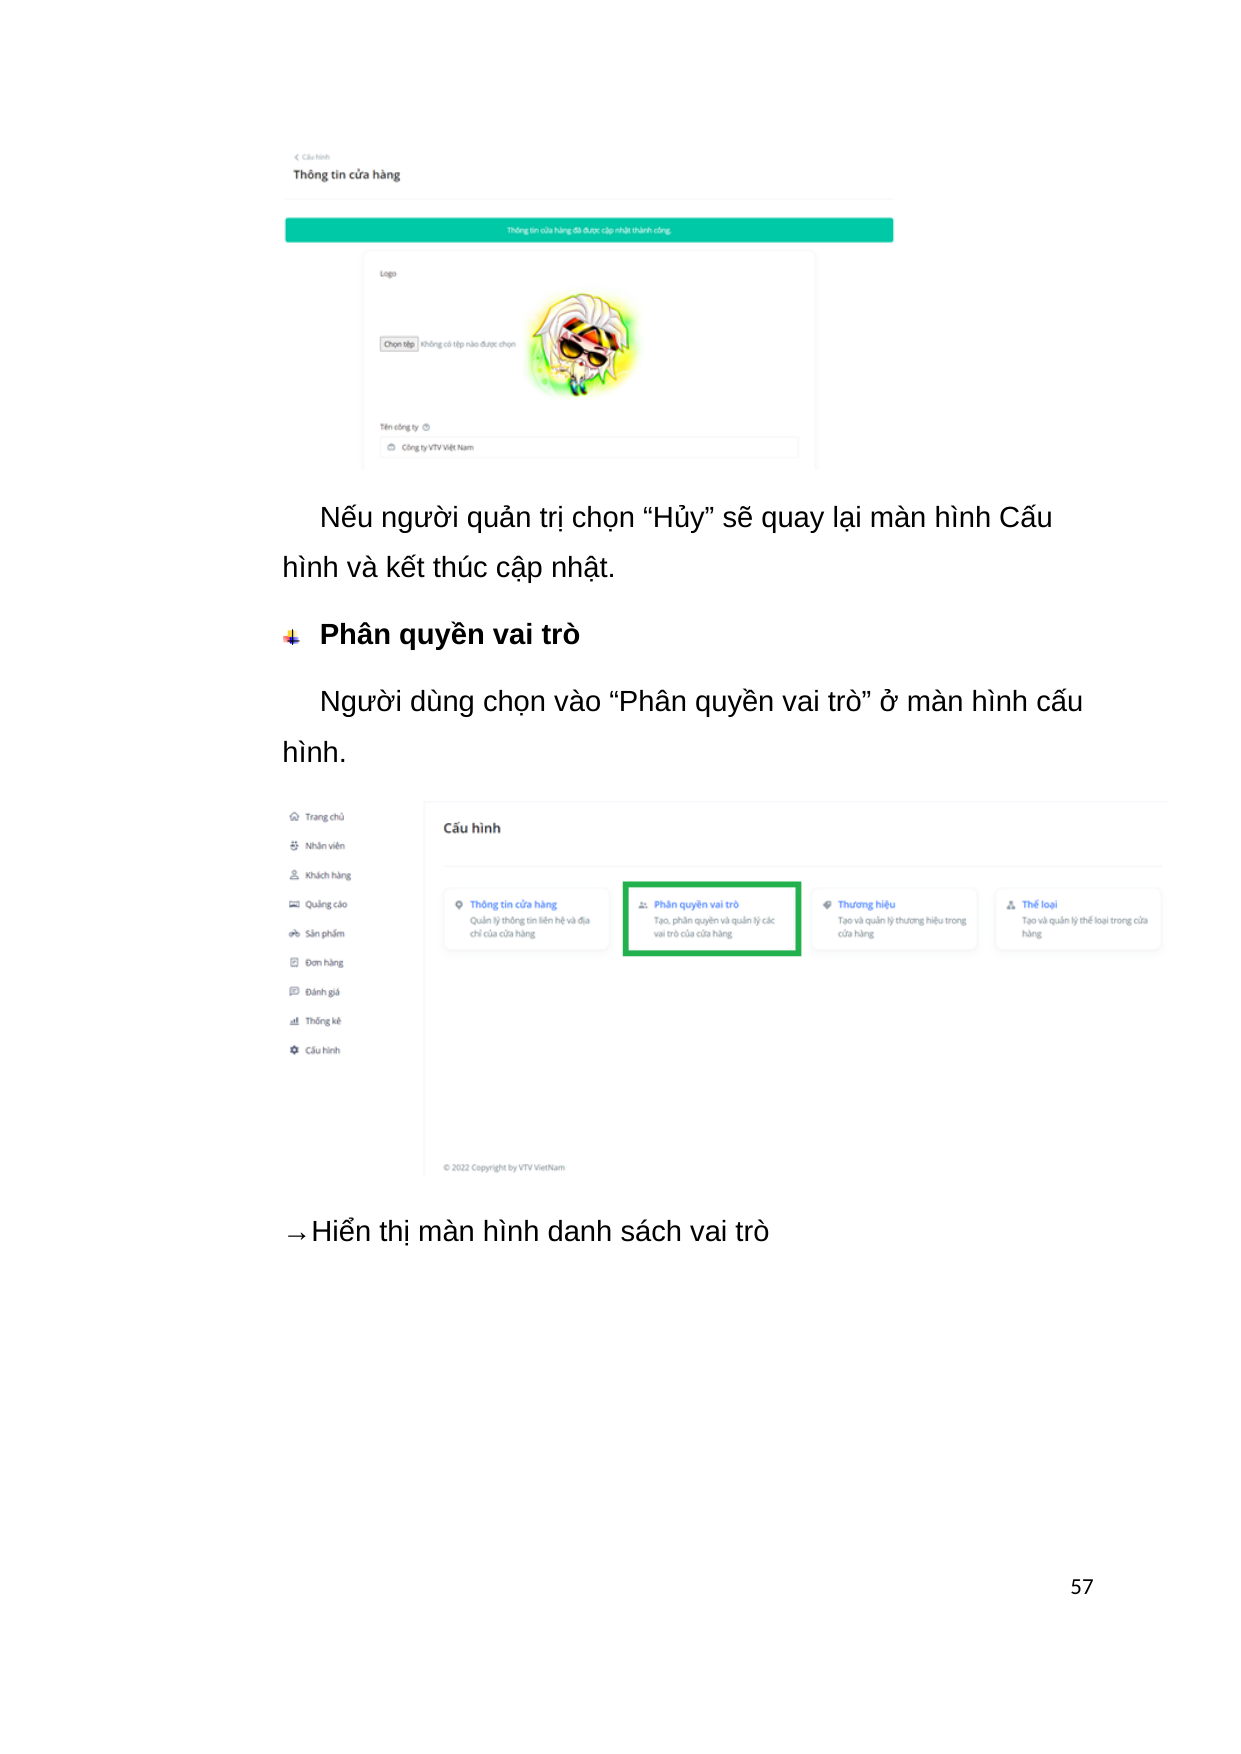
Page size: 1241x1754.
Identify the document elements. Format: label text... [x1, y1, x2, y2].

text Nếu người quản trị chọn “Hủy” sẽ quay lại màn hình Cấu hình và kết thúc cập nhật. [282, 500, 1093, 584]
text →Hiển thị màn hình danh sách vai trò [282, 1214, 1093, 1248]
picture [283, 628, 300, 645]
text Người dùng chọn vào “Phân quyền vai trò” ở màn hình cấu hình. [282, 684, 1093, 768]
picture [282, 801, 1169, 1184]
list Phân quyền vai trò [282, 617, 1093, 651]
picture [282, 147, 902, 470]
